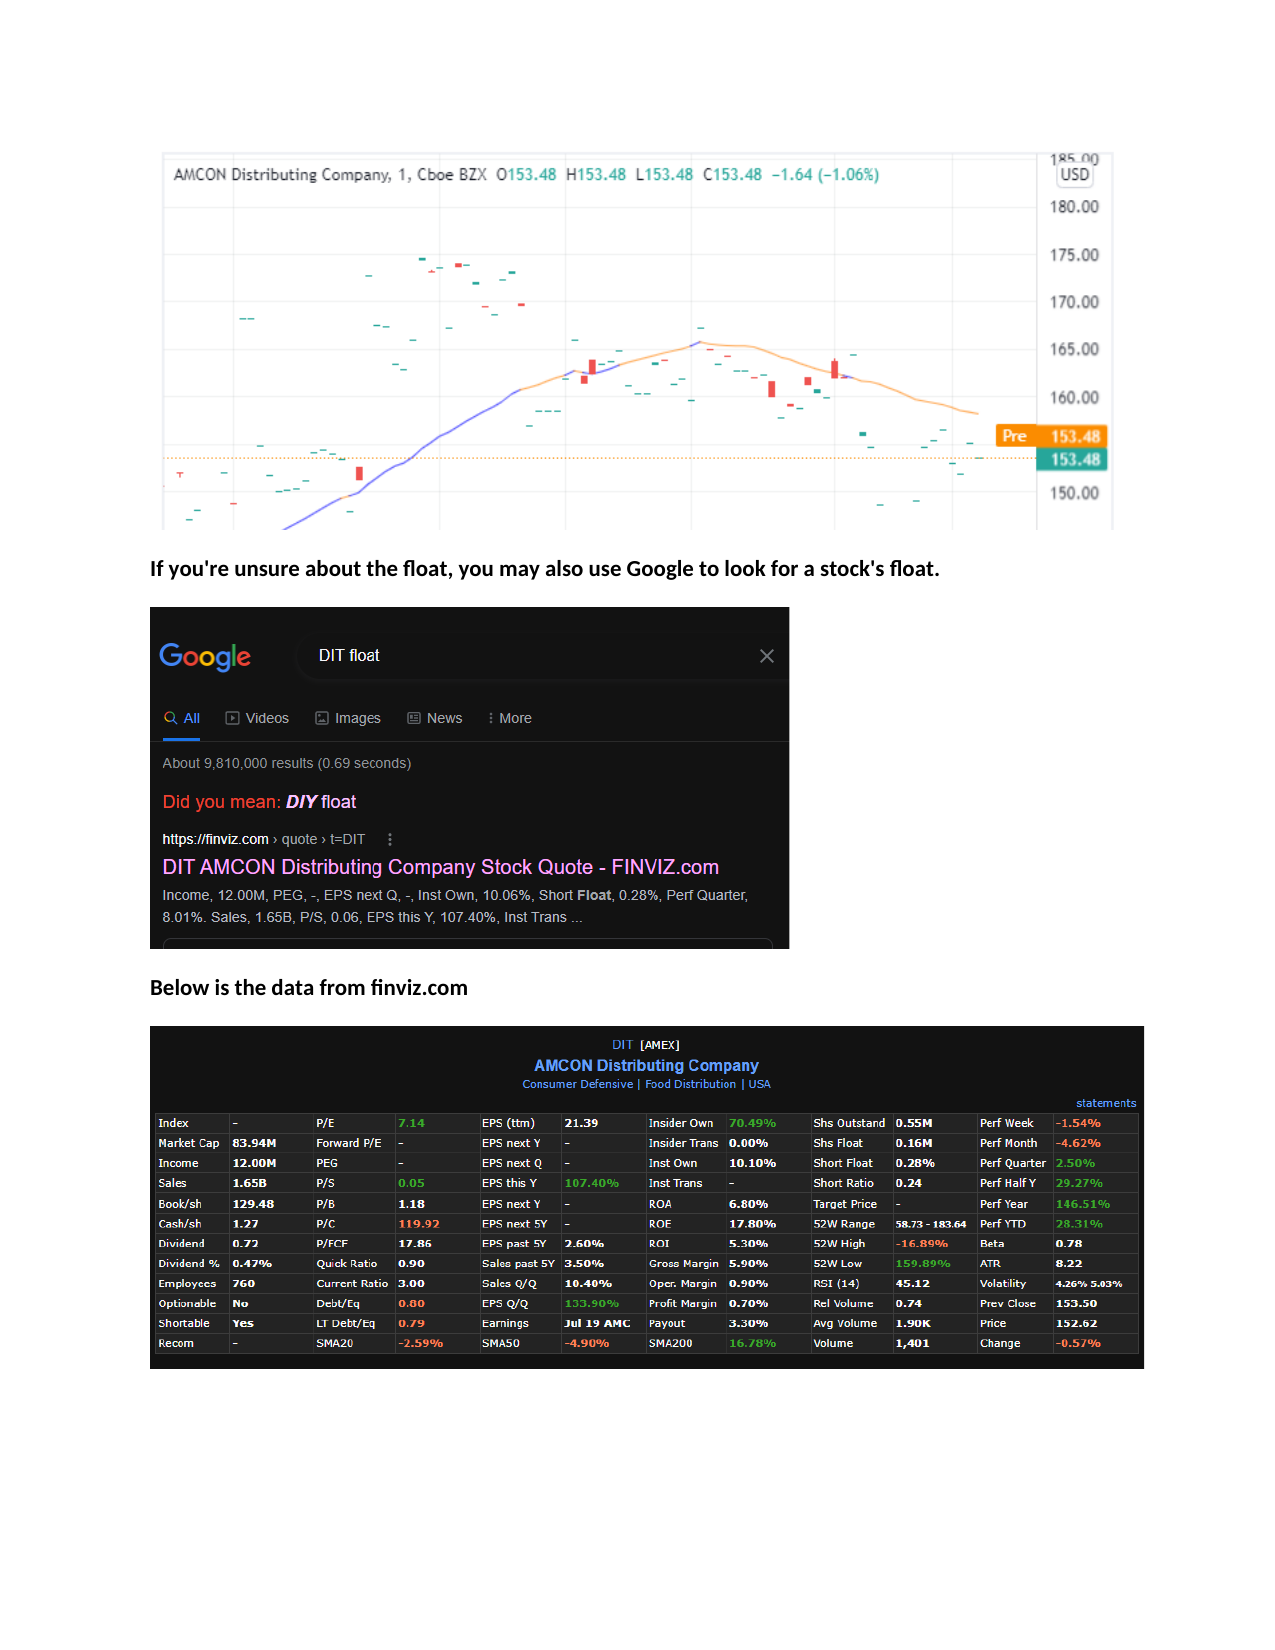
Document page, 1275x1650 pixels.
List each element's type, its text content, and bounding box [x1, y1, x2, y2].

text Below is the data from finviz.com [150, 973, 1125, 1001]
picture [150, 1026, 1145, 1369]
picture [150, 150, 1125, 530]
picture [150, 607, 790, 949]
text If you're unsure about the float, you may also use Google to look for a stock's float. [150, 554, 1125, 583]
